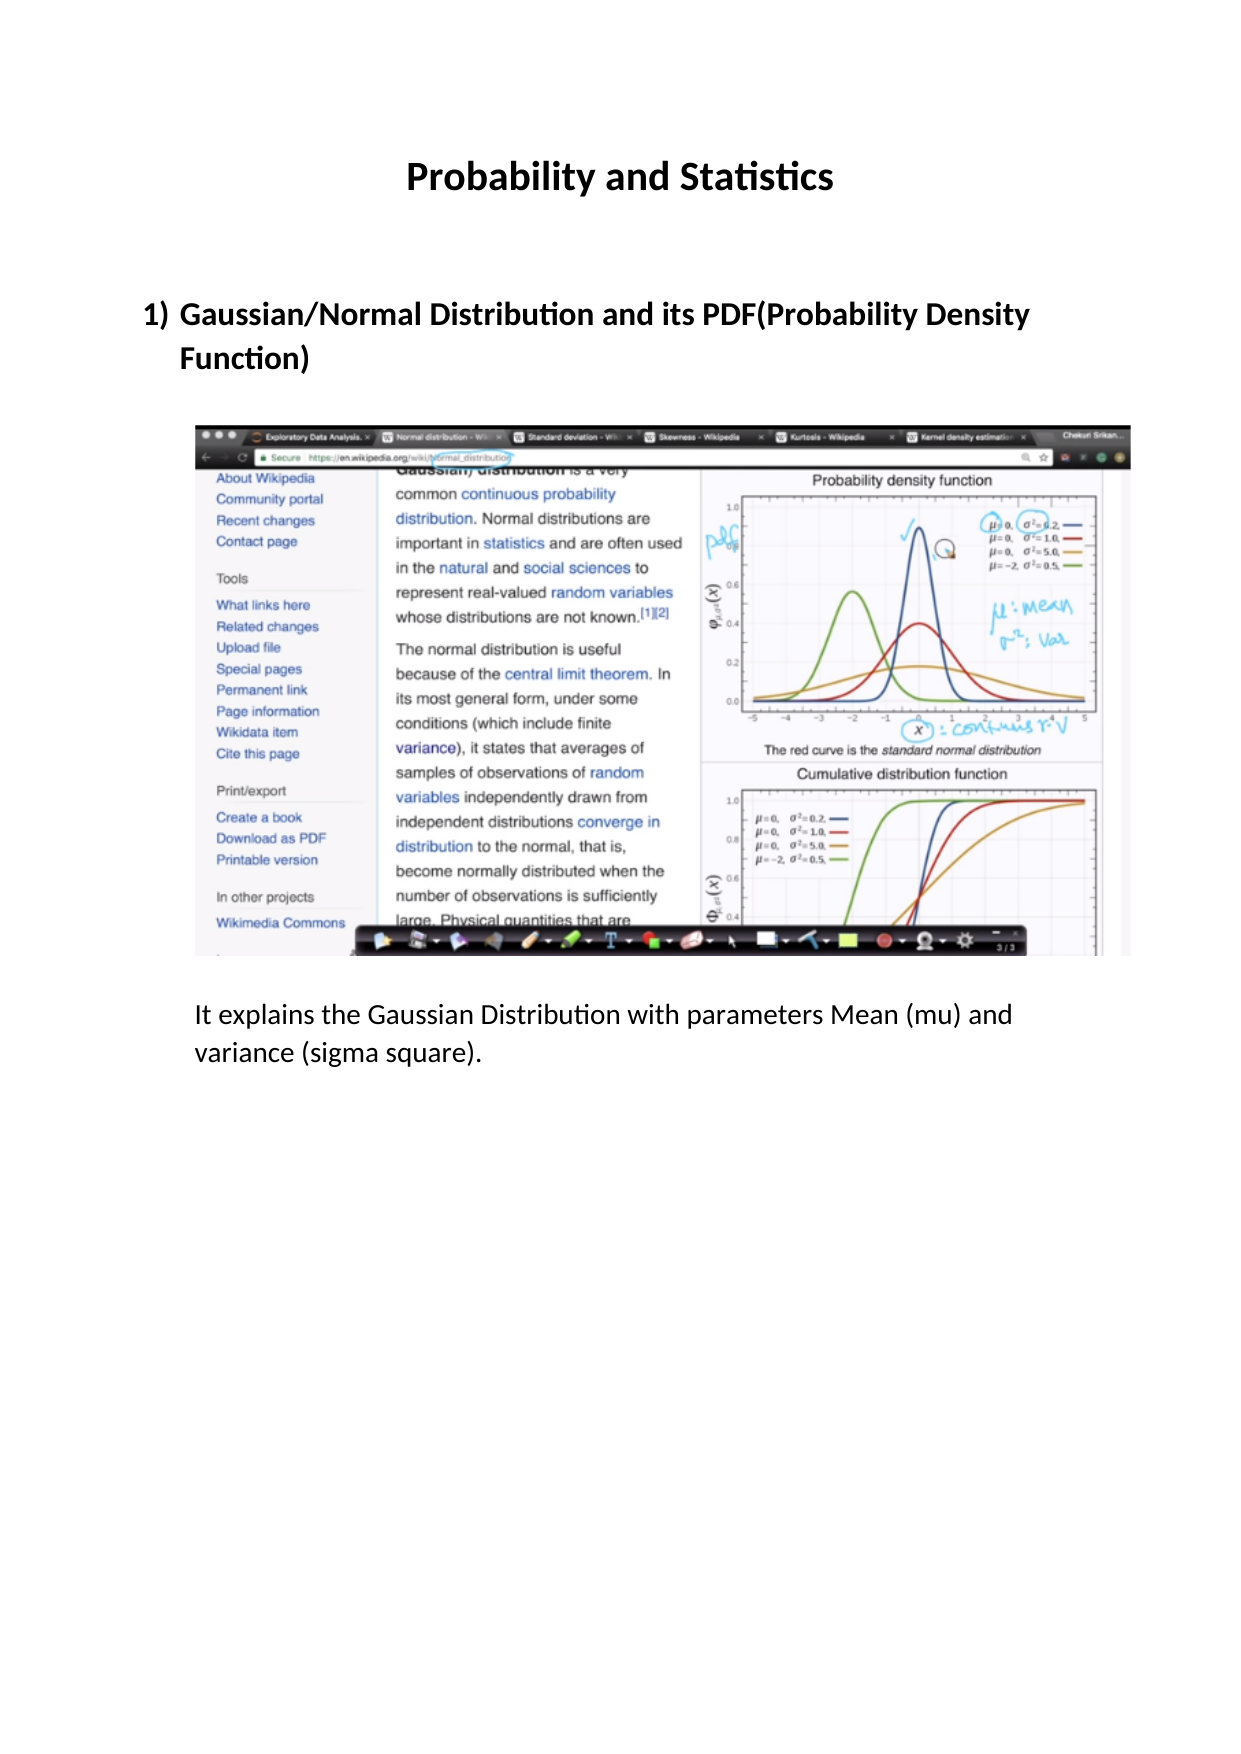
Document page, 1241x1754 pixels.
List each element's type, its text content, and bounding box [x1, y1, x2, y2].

text Probability and Statistics [150, 150, 1090, 201]
picture [194, 425, 1135, 956]
list Gaussian/Normal Distribution and its PDF(Probability Density Function) [142, 293, 1090, 378]
list It explains the Gaussian Distribution with parameters Mean (mu) and variance (sigma square). [194, 996, 1090, 1070]
